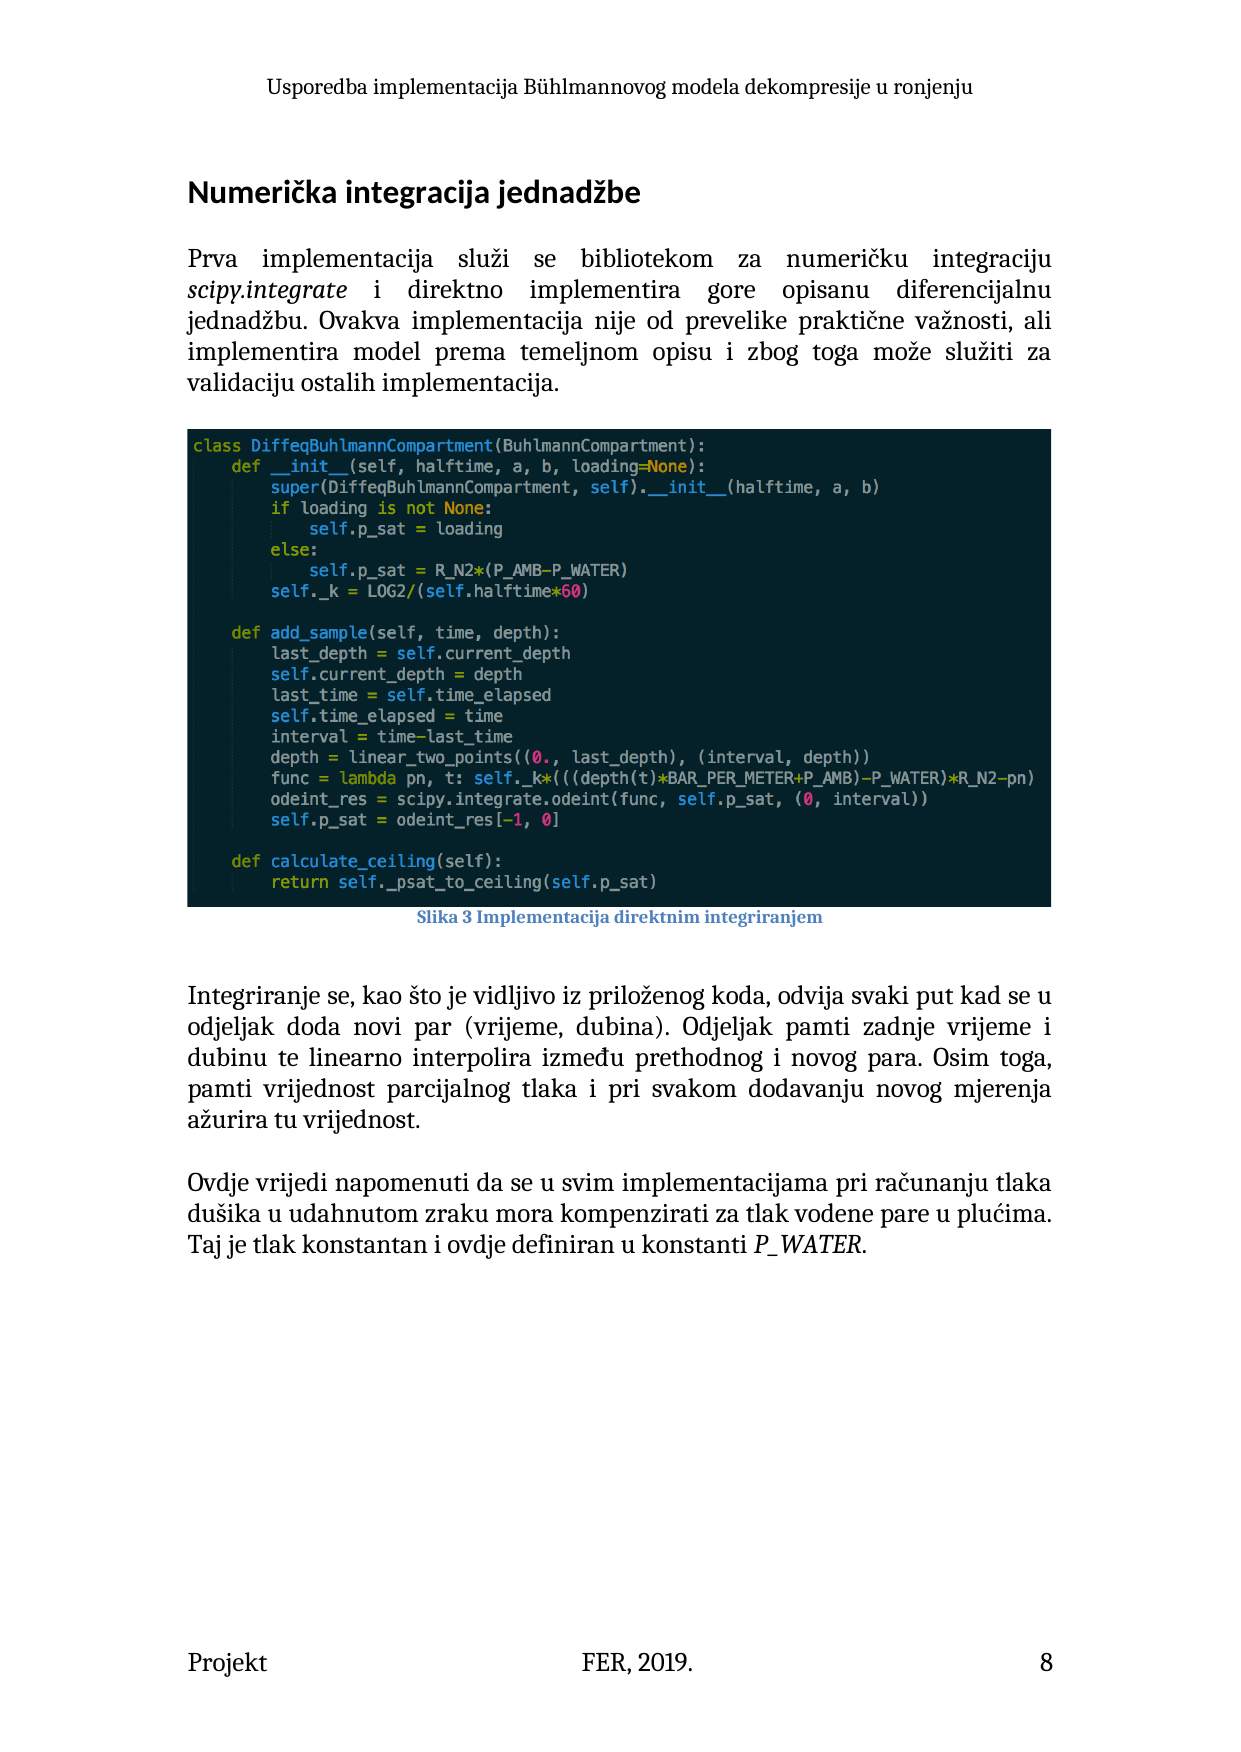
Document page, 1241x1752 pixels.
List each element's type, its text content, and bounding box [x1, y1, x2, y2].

text Ovdje vrijedi napomenuti da se u svim implementacijama pri računanju tlaka dušika u udahnutom zraku mora kompenzirati za tlak vodene pare u plućima. Taj je tlak konstantan i ovdje definiran u konstanti P_WATER. [187, 1167, 1053, 1260]
text Integriranje se, kao što je vidljivo iz priloženog koda, odvija svaki put kad se u odjeljak doda novi par (vrijeme, dubina). Odjeljak pamti zadnje vrijeme i dubinu te linearno interpolira između prethodnog i novog para. Osim toga, pamti vrijednost parcijalnog tlaka i pri svakom dodavanju novog mjerenja ažurira tu vrijednost. [187, 980, 1053, 1135]
text Prva implementacija služi se bibliotekom za numeričku integraciju scipy.integrate i direktno implementira gore opisanu diferencijalnu jednadžbu. Ovakva implementacija nije od prevelike praktične važnosti, ali implementira model prema temeljnom opisu i zbog toga može služiti za validaciju ostalih implementacija. [187, 243, 1053, 398]
text Slika 3 Implementacija direktnim integriranjem [187, 906, 1053, 928]
subtitle Numerička integracija jednadžbe [187, 171, 1053, 212]
picture [187, 429, 1052, 907]
